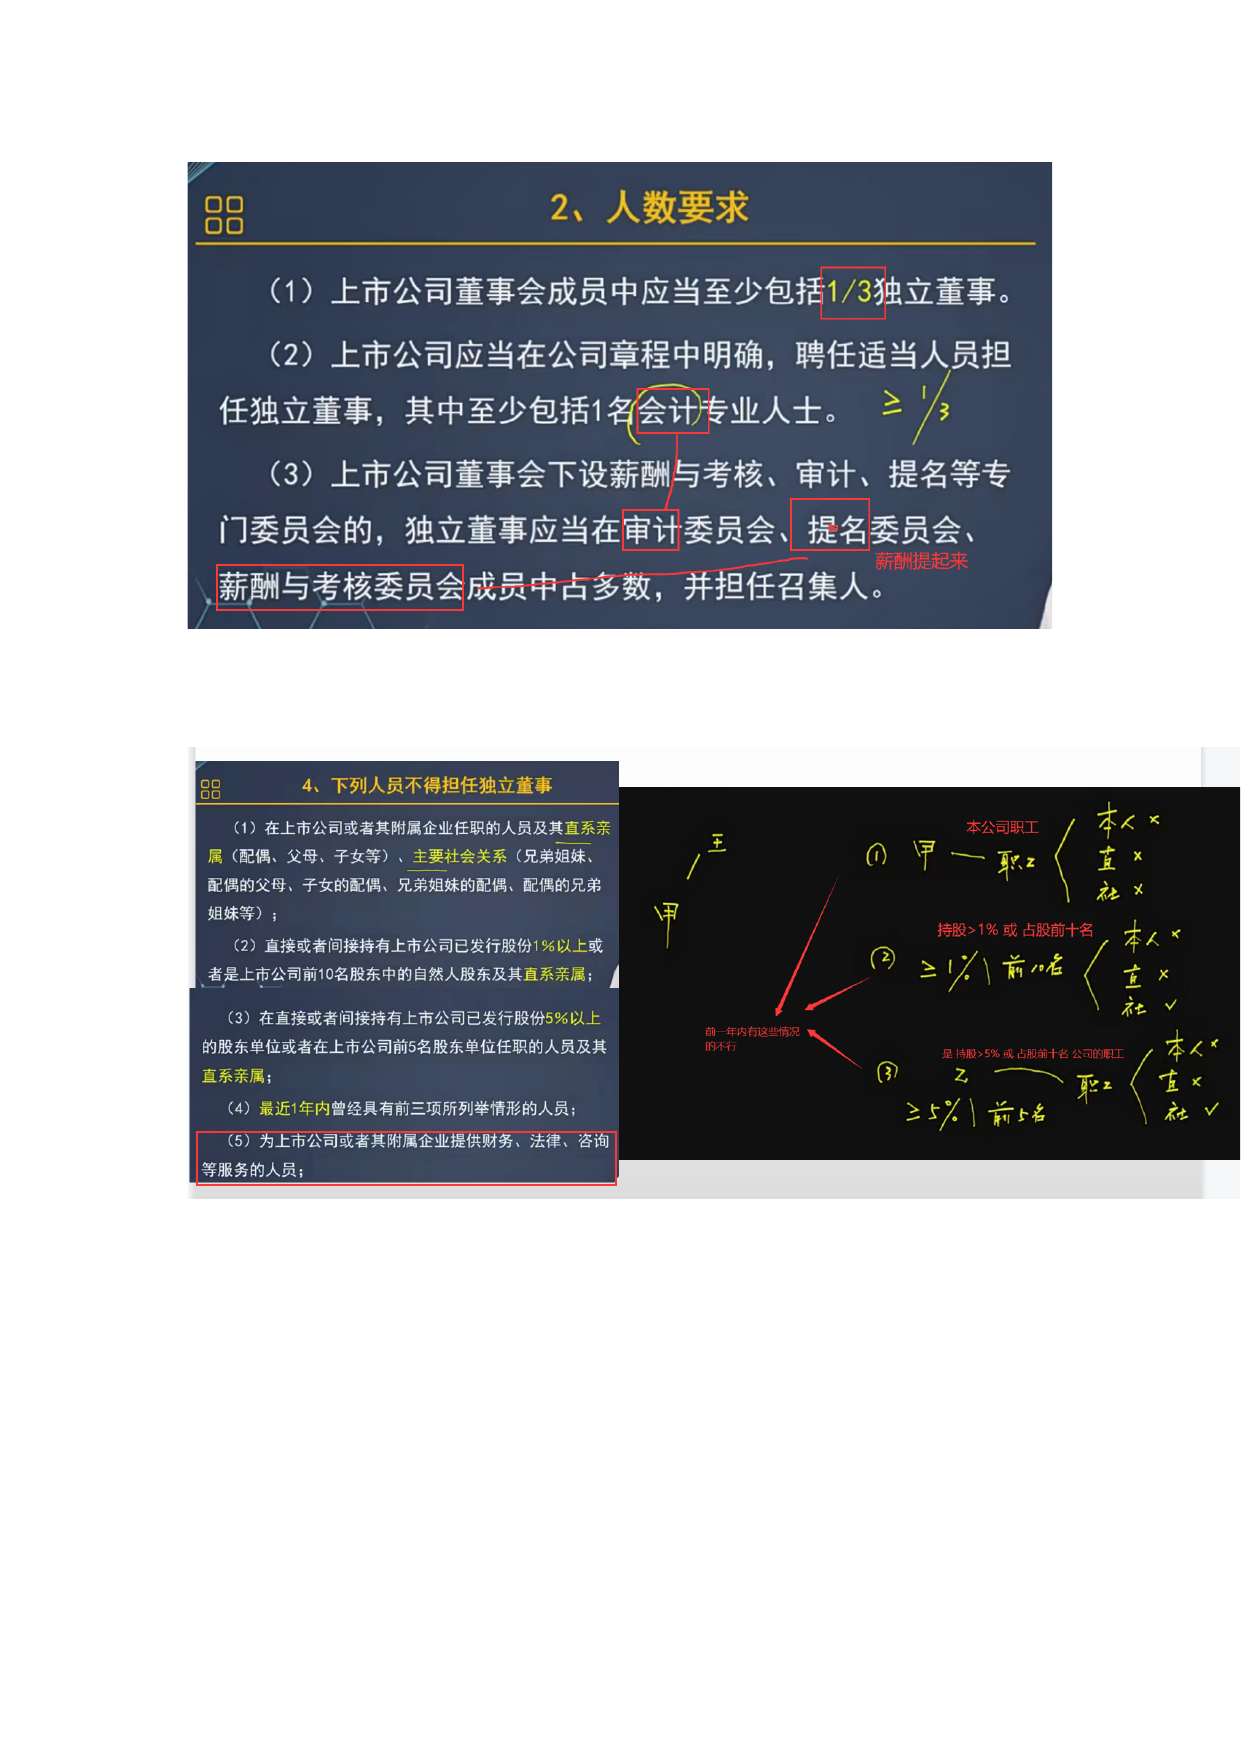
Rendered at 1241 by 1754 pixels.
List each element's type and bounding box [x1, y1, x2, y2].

picture [187, 747, 1241, 1199]
picture [187, 162, 1053, 629]
